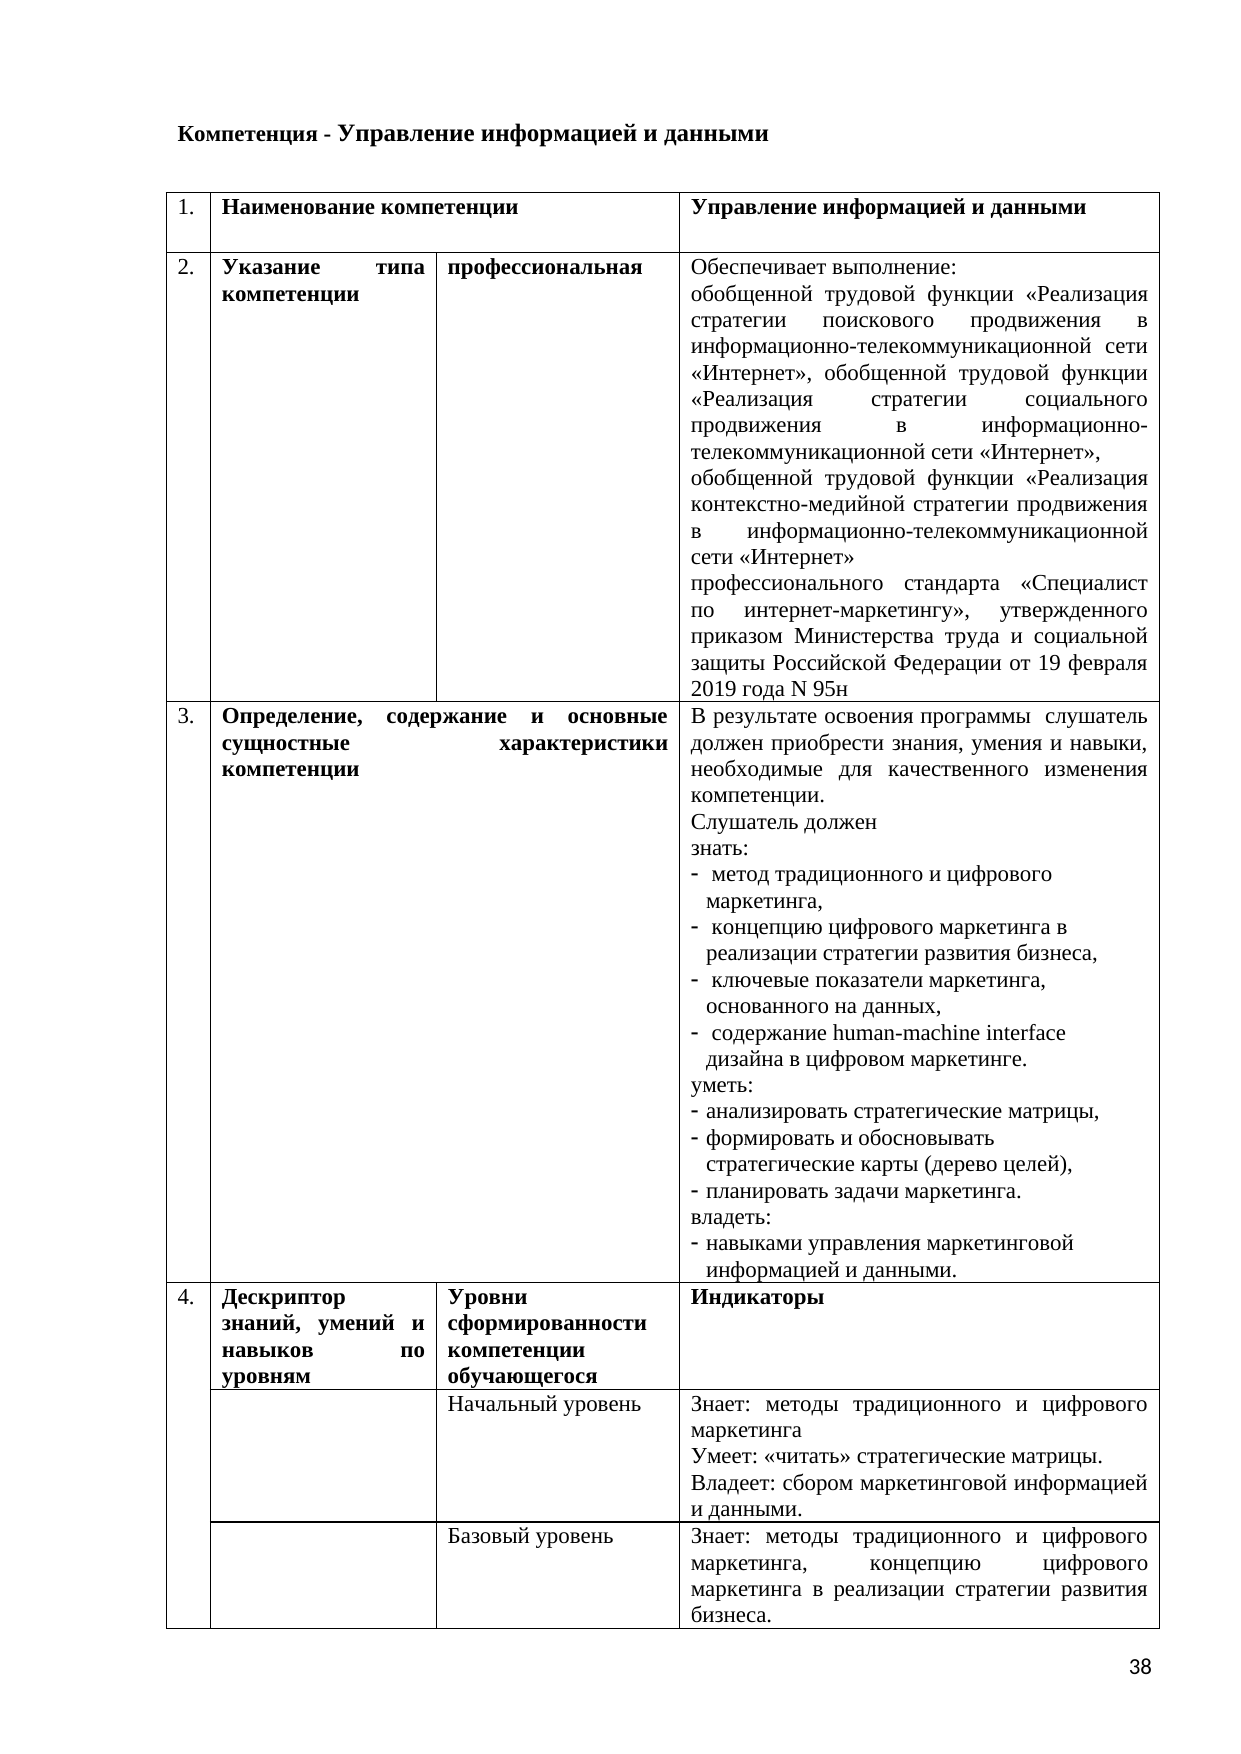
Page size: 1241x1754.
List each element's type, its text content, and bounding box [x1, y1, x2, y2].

table_cell 3. [167, 702, 210, 1282]
table_cell Дескриптор знаний, умений и навыков по уровням [211, 1283, 436, 1388]
table_header Управление информацией и данными [680, 193, 1159, 252]
table_cell Обеспечивает выполнение: обобщенной трудовой функции «Реализация стратегии поискового продвижения в информационно-телекоммуникационной сети «Интернет», обобщенной трудовой функции «Реализация стратегии социального продвижения в информационно-телекоммуникационной сети «Интернет», обобщенной трудовой функции «Реализация контекстно-медийной стратегии продвижения в информационно-телекоммуникационной сети «Интернет» профессионального стандарта «Специалист по интернет-маркетингу», утвержденного приказом Министерства труда и социальной защиты Российской Федерации от 19 февраля 2019 года N 95н [680, 253, 1159, 701]
text Компетенция - Управление информацией и данными [177, 118, 1152, 147]
table_cell Определение, содержание и основные сущностные характеристики компетенции [211, 702, 679, 1282]
table_cell 2. [167, 253, 210, 701]
table_cell Уровни сформированности компетенции обучающегося [437, 1283, 679, 1388]
table_cell Начальный уровень [437, 1390, 679, 1521]
table_cell [211, 1390, 436, 1521]
table_header Наименование компетенции [211, 193, 679, 252]
table_cell Знает: методы традиционного и цифрового маркетинга Умеет: «читать» стратегические матрицы. Владеет: сбором маркетинговой информацией и данными. [680, 1390, 1159, 1521]
table_cell Указание типа компетенции [211, 253, 436, 701]
table_cell 4. [167, 1283, 210, 1628]
table_cell В результате освоения программы слушатель должен приобрести знания, умения и навыки, необходимые для качественного изменения компетенции. Слушатель должен знать: метод традиционного и цифрового маркетинга, концепцию цифрового маркетинга в реализации стратегии развития бизнеса, ключевые показатели маркетинга, основанного на данных, содержание human-machine interface дизайна в цифровом маркетинге. уметь: анализировать стратегические матрицы, формировать и обосновывать стратегические карты (дерево целей), планировать задачи маркетинга. владеть: навыками управления маркетинговой информацией и данными. [680, 702, 1159, 1282]
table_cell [680, 1523, 1159, 1628]
table_cell [211, 1523, 436, 1628]
table_header 1. [167, 193, 210, 252]
table_cell Базовый уровень [437, 1523, 679, 1628]
table_cell Индикаторы [680, 1283, 1159, 1388]
table_cell профессиональная [437, 253, 679, 701]
